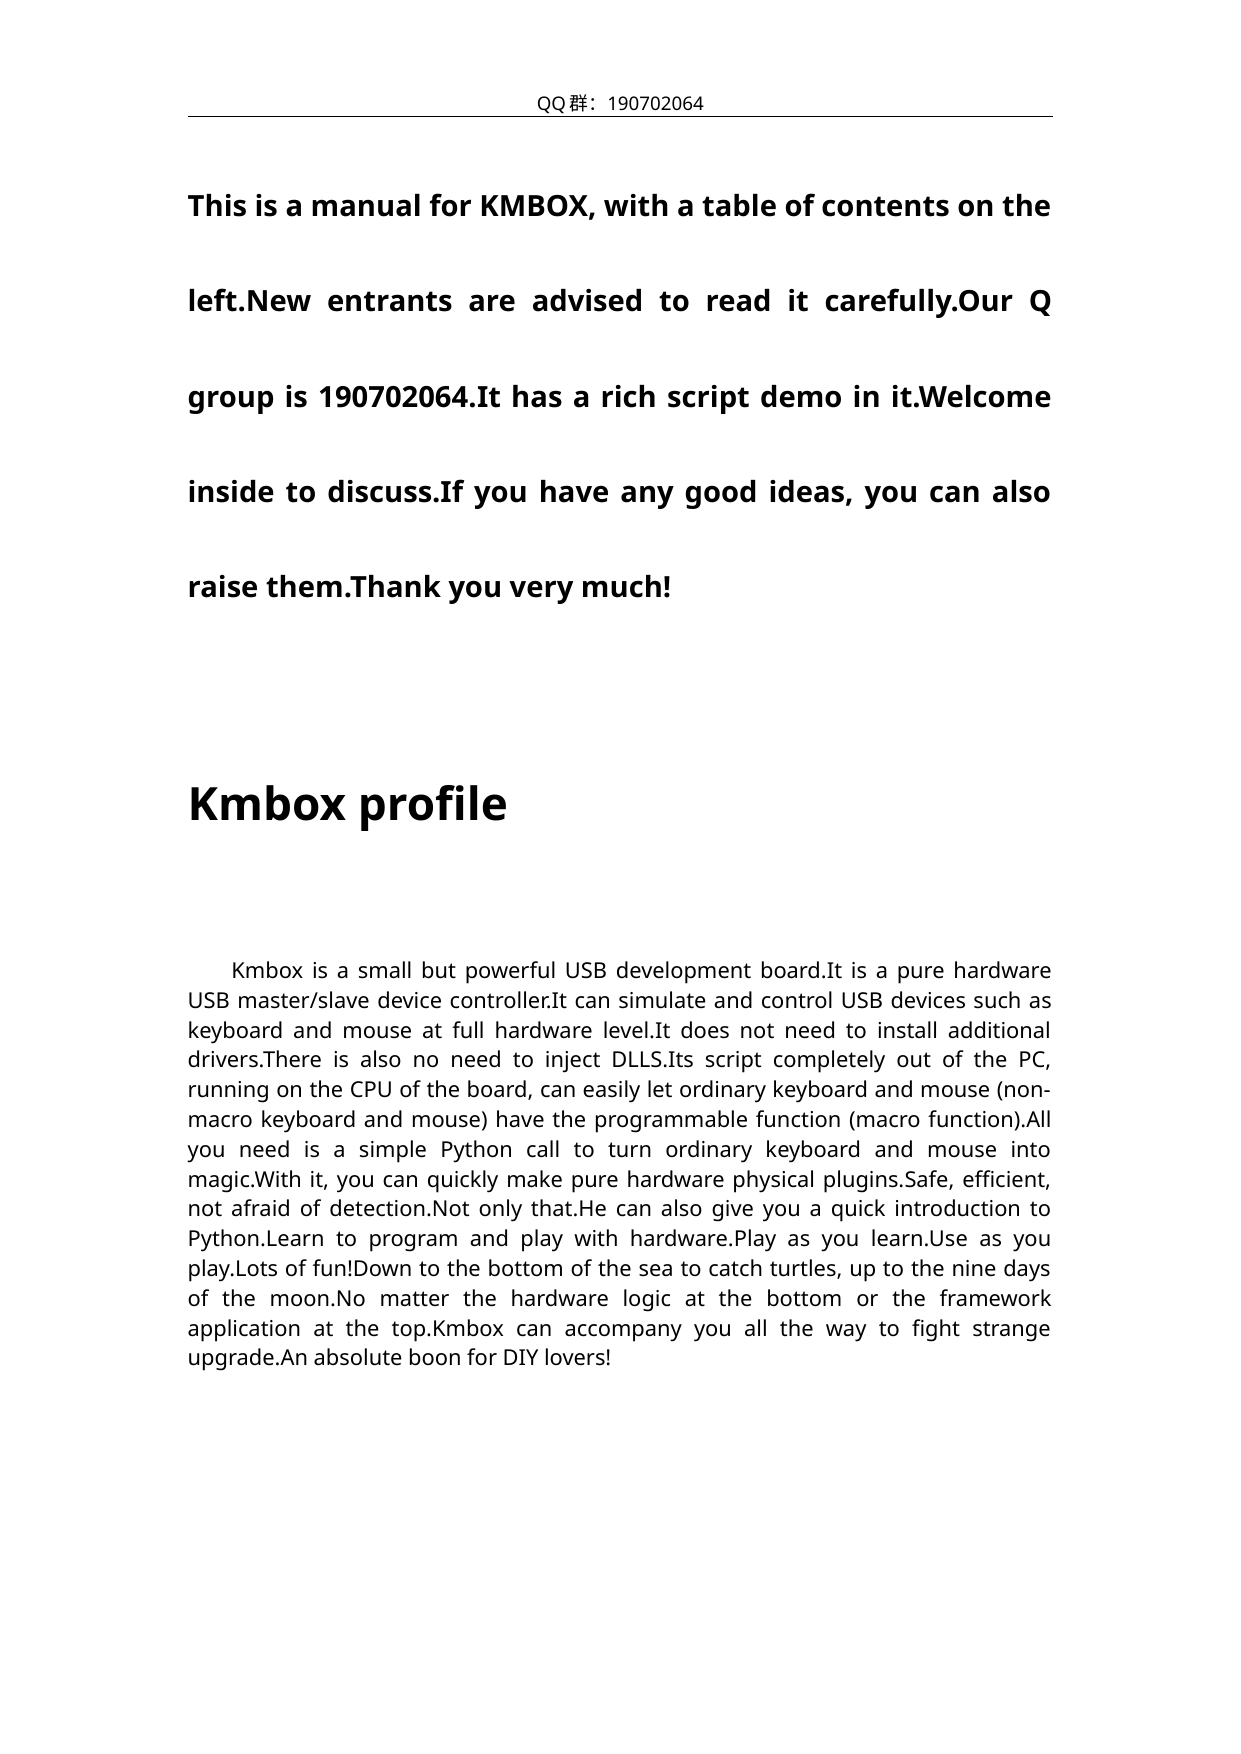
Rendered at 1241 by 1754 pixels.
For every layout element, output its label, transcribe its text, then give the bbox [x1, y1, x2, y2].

subtitle Kmbox profile [187, 771, 1053, 833]
text Kmbox is a small but powerful USB development board.It is a pure hardware USB master/slave device controller.It can simulate and control USB devices such as keyboard and mouse at full hardware level.It does not need to install additional drivers.There is also no need to inject DLLS.Its script completely out of the PC, running on the CPU of the board, can easily let ordinary keyboard and mouse (non-macro keyboard and mouse) have the programmable function (macro function).All you need is a simple Python call to turn ordinary keyboard and mouse into magic.With it, you can quickly make pure hardware physical plugins.Safe, efficient, not afraid of detection.Not only that.He can also give you a quick introduction to Python.Learn to program and play with hardware.Play as you learn.Use as you play.Lots of fun!Down to the bottom of the sea to catch turtles, up to the nine days of the moon.No matter the hardware logic at the bottom or the framework application at the top.Kmbox can accompany you all the way to fight strange upgrade.An absolute boon for DIY lovers! [187, 955, 1053, 1372]
subtitle This is a manual for KMBOX, with a table of contents on the left.New entrants are advised to read it carefully.Our Q group is 190702064.It has a rich script demo in it.Welcome inside to discuss.If you have any good ideas, you can also raise them.Thank you very much! [187, 185, 1053, 606]
